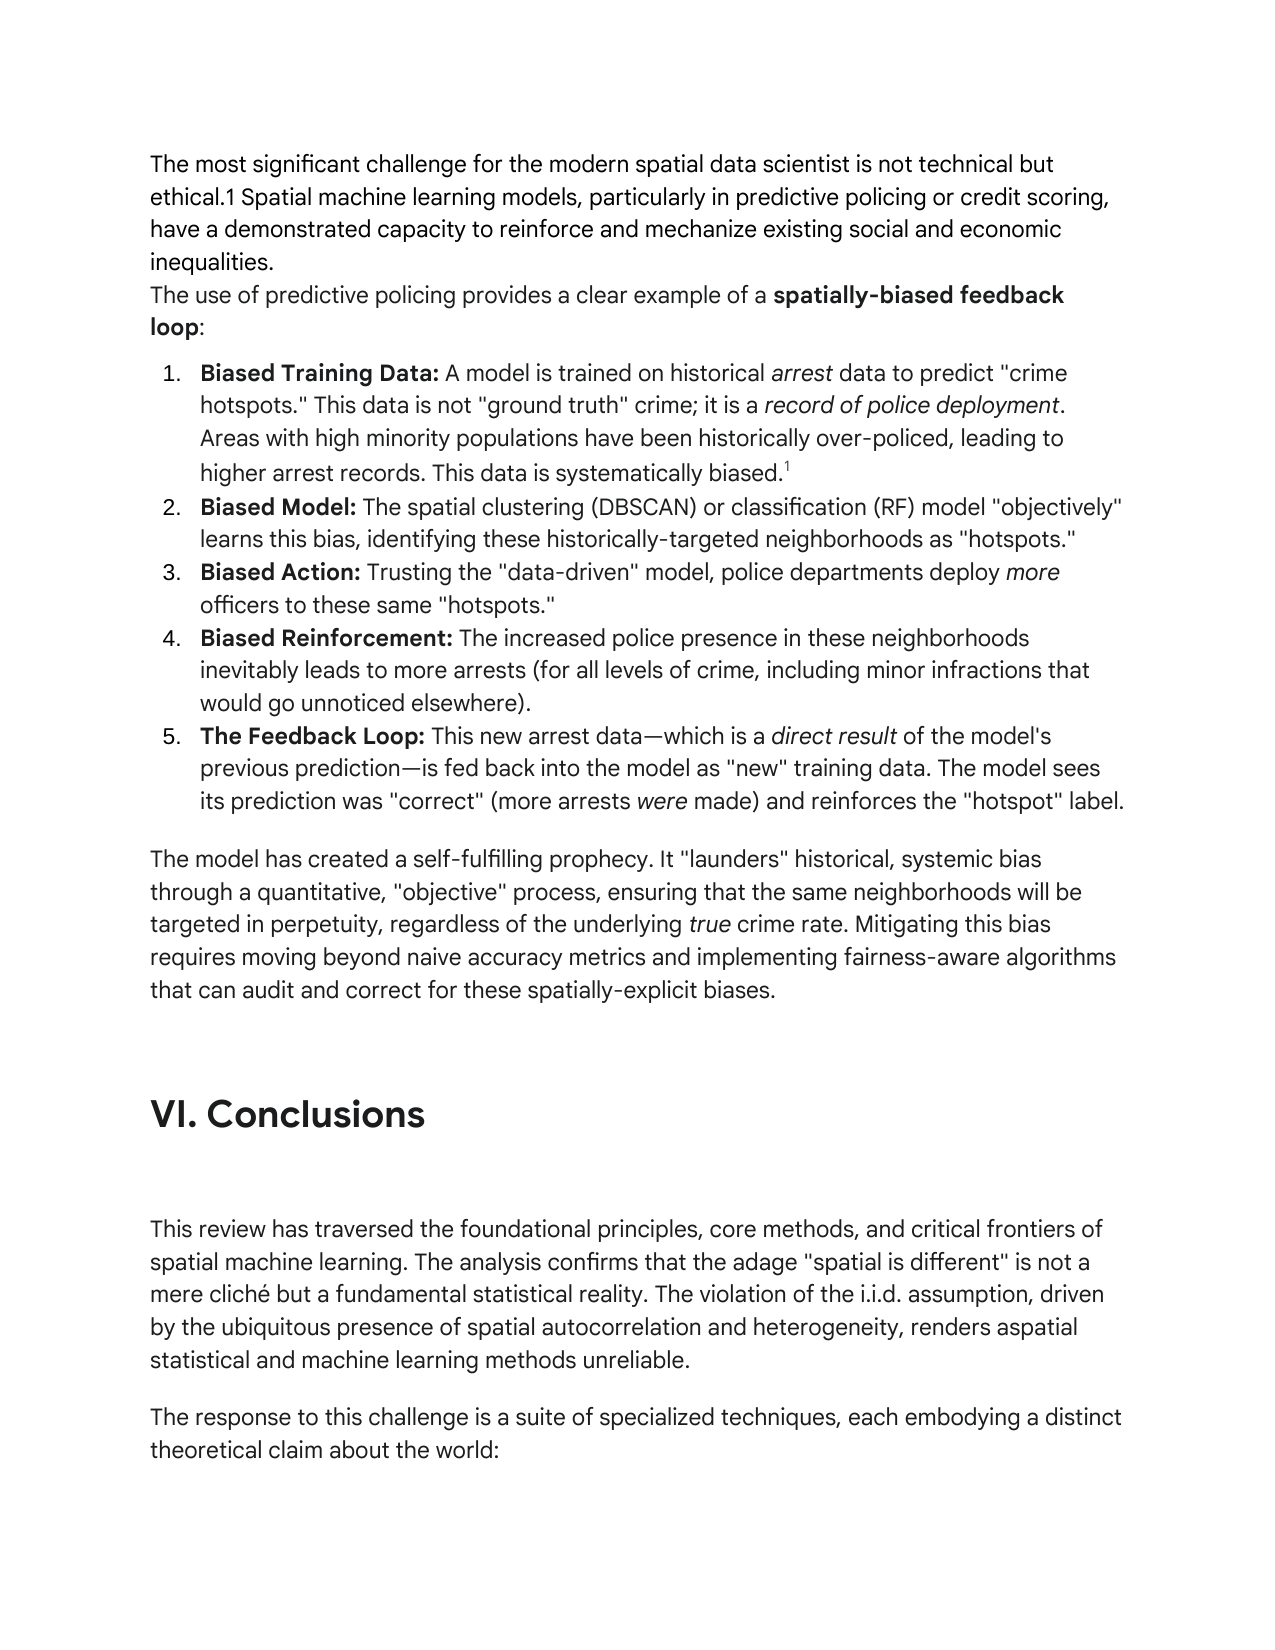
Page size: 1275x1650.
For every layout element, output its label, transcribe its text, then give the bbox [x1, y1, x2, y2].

text The use of predictive policing provides a clear example of a spatially-biased feedback loop: [150, 281, 1125, 342]
subtitle VI. Conclusions [150, 1091, 1125, 1138]
list Biased Training Data: A model is trained on historical arrest data to predict "crime hotspots." This data is not "ground truth" crime; it is a record of police deployment. Areas with high minority populations have been historically over-policed, leading to higher arrest records. This data is systematically biased.1 [162, 359, 1125, 489]
text The most significant challenge for the modern spatial data scientist is not technical but ethical.1 Spatial machine learning models, particularly in predictive policing or credit scoring, have a demonstrated capacity to reinforce and mechanize existing social and economic inequalities. [150, 150, 1125, 277]
list Biased Model: The spatial clustering (DBSCAN) or classification (RF) model "objectively" learns this bias, identifying these historically-targeted neighborhoods as "hotspots." [162, 493, 1125, 554]
list Biased Action: Trusting the "data-driven" model, police departments deploy more officers to these same "hotspots." [162, 558, 1125, 620]
list The Feedback Loop: This new arrest data—which is a direct result of the model's previous prediction—is fed back into the model as "new" training data. The model sees its prediction was "correct" (more arrests were made) and reinforces the "hotspot" label. [162, 722, 1125, 816]
text The model has created a self-fulfilling prophecy. It "launders" historical, systemic bias through a quantitative, "objective" process, ensuring that the same neighborhoods will be targeted in perpetuity, regardless of the underlying true crime rate. Mitigating this bias requires moving beyond naive accuracy metrics and implementing fairness-aware algorithms that can audit and correct for these spatially-explicit biases. [150, 845, 1125, 1005]
text The response to this challenge is a suite of specialized techniques, each embodying a distinct theoretical claim about the world: [150, 1404, 1125, 1465]
list Biased Reinforcement: The increased police presence in these neighborhoods inevitably leads to more arrests (for all levels of crime, including minor infractions that would go unnoticed elsewhere). [162, 624, 1125, 718]
text This review has traversed the foundational principles, core methods, and critical frontiers of spatial machine learning. The analysis confirms that the adage "spatial is different" is not a mere cliché but a fundamental statistical reality. The violation of the i.i.d. assumption, driven by the ubiquitous presence of spatial autocorrelation and heterogeneity, renders aspatial statistical and machine learning methods unreliable. [150, 1215, 1125, 1375]
